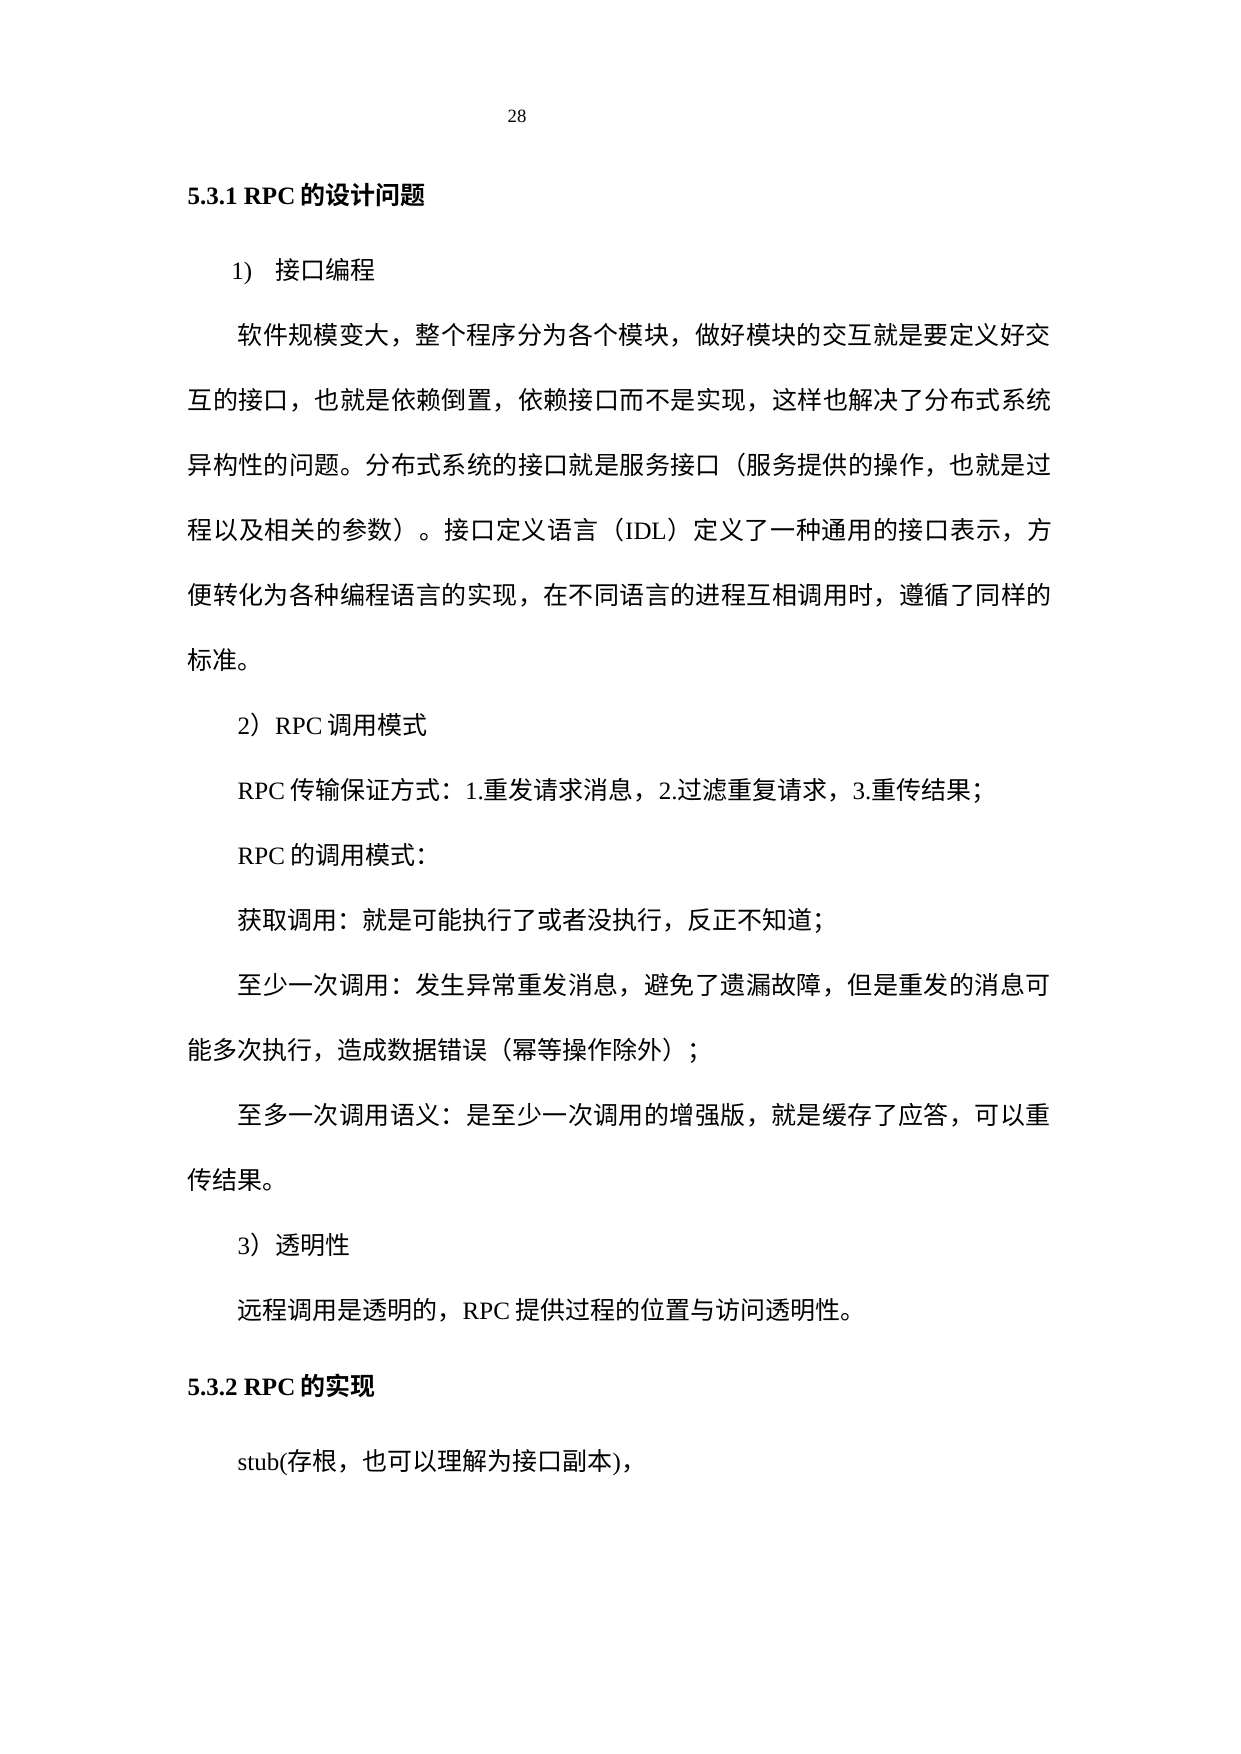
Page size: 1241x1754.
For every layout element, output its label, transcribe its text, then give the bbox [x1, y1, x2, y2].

text 3）透明性 [187, 1212, 1053, 1277]
text 至少一次调用：发生异常重发消息，避免了遗漏故障，但是重发的消息可能多次执行，造成数据错误（幂等操作除外）； [187, 952, 1053, 1082]
subtitle 5.3.1 RPC的设计问题 [187, 162, 1053, 227]
list 接口编程 [231, 237, 1053, 302]
text 至多一次调用语义：是至少一次调用的增强版，就是缓存了应答，可以重传结果。 [187, 1082, 1053, 1212]
text RPC的调用模式： [187, 822, 1053, 887]
subtitle 5.3.2 RPC的实现 [187, 1353, 1053, 1418]
text RPC传输保证方式：1.重发请求消息，2.过滤重复请求，3.重传结果； [187, 757, 1053, 822]
text 获取调用：就是可能执行了或者没执行，反正不知道； [187, 887, 1053, 952]
text 软件规模变大，整个程序分为各个模块，做好模块的交互就是要定义好交互的接口，也就是依赖倒置，依赖接口而不是实现，这样也解决了分布式系统异构性的问题。分布式系统的接口就是服务接口（服务提供的操作，也就是过程以及相关的参数）。接口定义语言（IDL）定义了一种通用的接口表示，方便转化为各种编程语言的实现，在不同语言的进程互相调用时，遵循了同样的标准。 [187, 302, 1053, 692]
text 2）RPC调用模式 [187, 692, 1053, 757]
text 远程调用是透明的，RPC提供过程的位置与访问透明性。 [187, 1277, 1053, 1342]
text stub(存根，也可以理解为接口副本)， [187, 1428, 1053, 1493]
